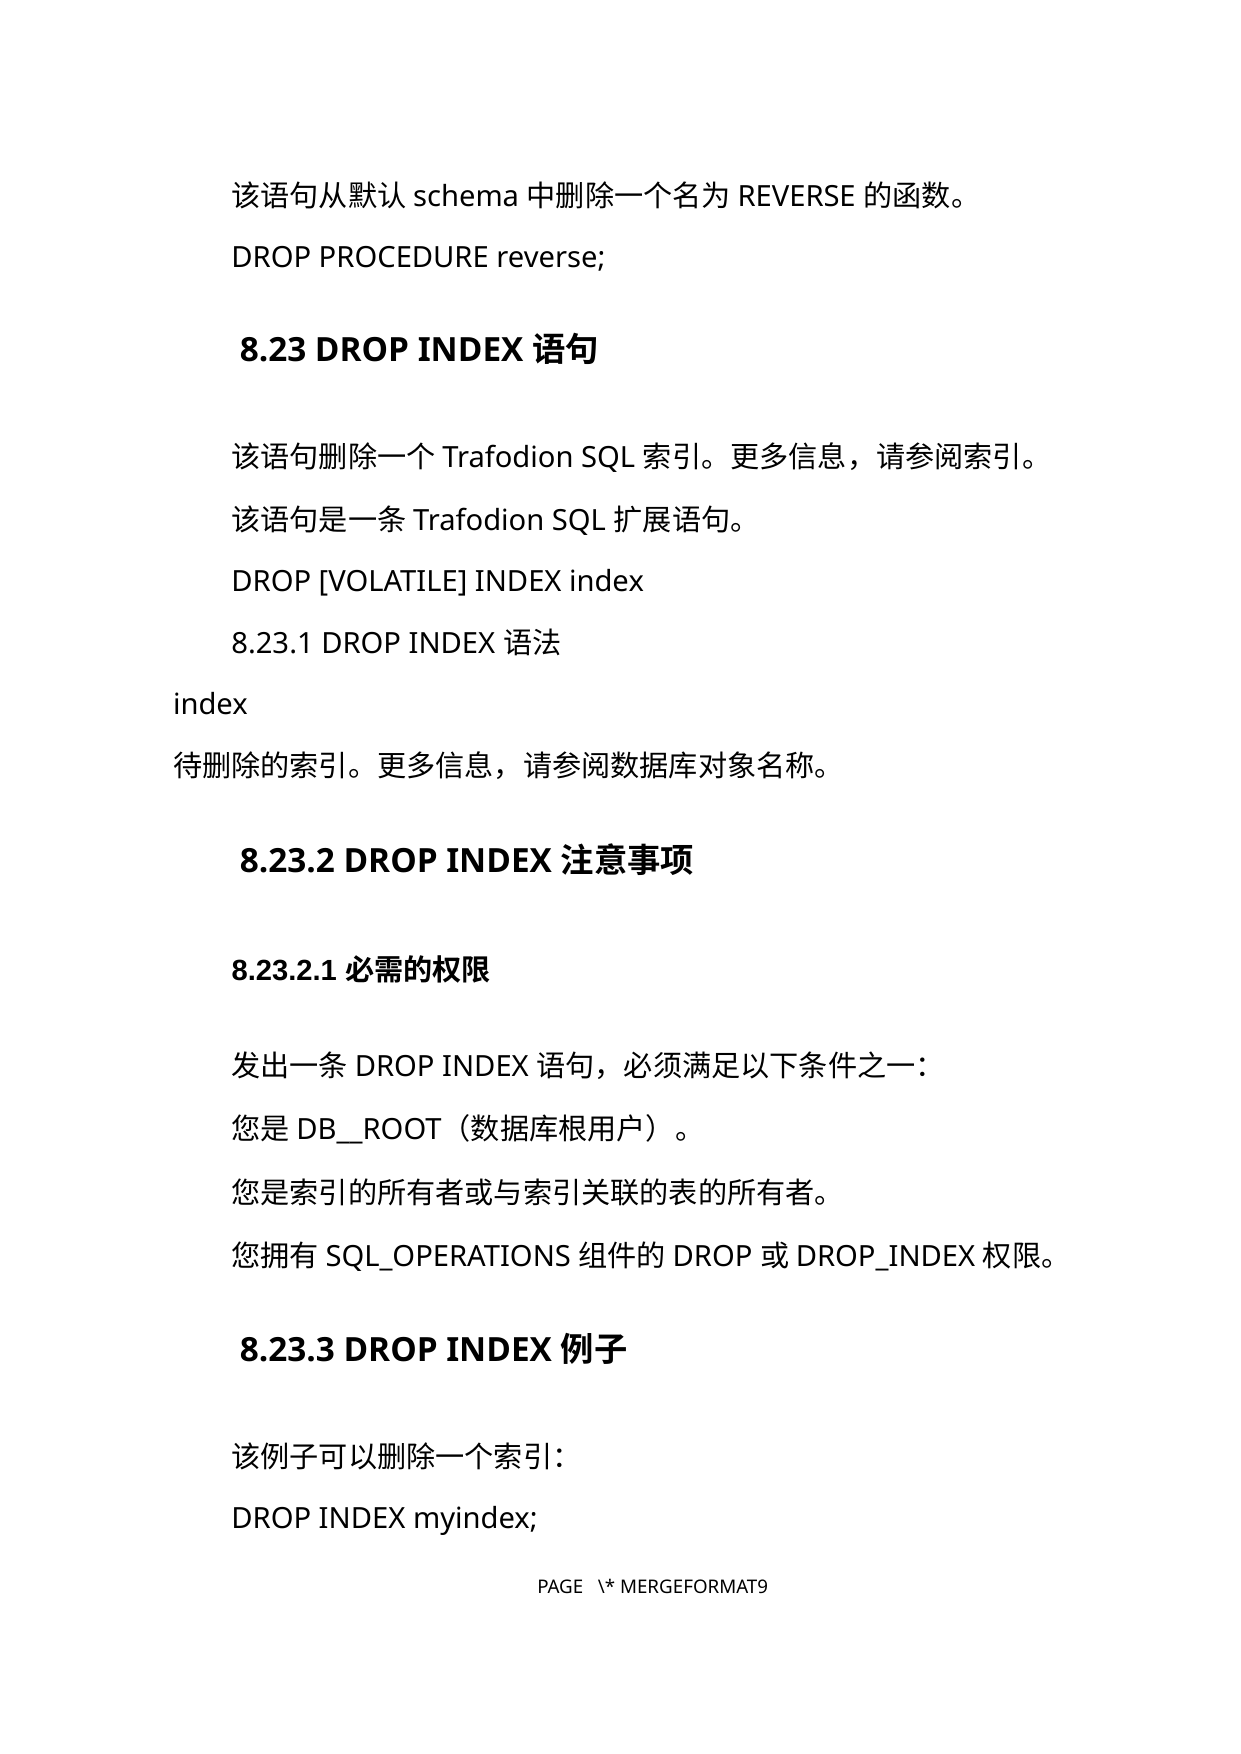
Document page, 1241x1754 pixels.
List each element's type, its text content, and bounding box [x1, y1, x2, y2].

subtitle 8.23 DROP INDEX 语句 [173, 322, 1094, 371]
subtitle 8.23.3 DROP INDEX 例子 [173, 1323, 1094, 1372]
text 您是索引的所有者或与索引关联的表的所有者。 [173, 1169, 1094, 1211]
text 发出一条 DROP INDEX 语句，必须满足以下条件之一： [173, 1042, 1094, 1084]
text 8.23.1 DROP INDEX 语法 [173, 620, 1094, 662]
text DROP INDEX myindex; [173, 1497, 1094, 1537]
text DROP [VOLATILE] INDEX index [173, 560, 1094, 600]
subtitle 8.23.2 DROP INDEX 注意事项 [173, 833, 1094, 882]
text 您是 DB__ROOT（数据库根用户）。 [173, 1106, 1094, 1148]
text index [173, 683, 1094, 723]
subtitle 8.23.2.1 必需的权限 [173, 946, 1094, 989]
text DROP PROCEDURE reverse; [173, 236, 1094, 276]
text 该例子可以删除一个索引： [173, 1434, 1094, 1476]
text 该语句是一条 Trafodion SQL 扩展语句。 [173, 497, 1094, 539]
text 您拥有 SQL_OPERATIONS 组件的 DROP 或 DROP_INDEX 权限。 [173, 1233, 1094, 1275]
text 该语句删除一个 Trafodion SQL 索引。更多信息，请参阅索引。 [173, 433, 1094, 476]
text 待删除的索引。更多信息，请参阅数据库对象名称。 [173, 743, 1094, 785]
text 该语句从默认 schema 中删除一个名为 REVERSE 的函数。 [173, 172, 1094, 215]
